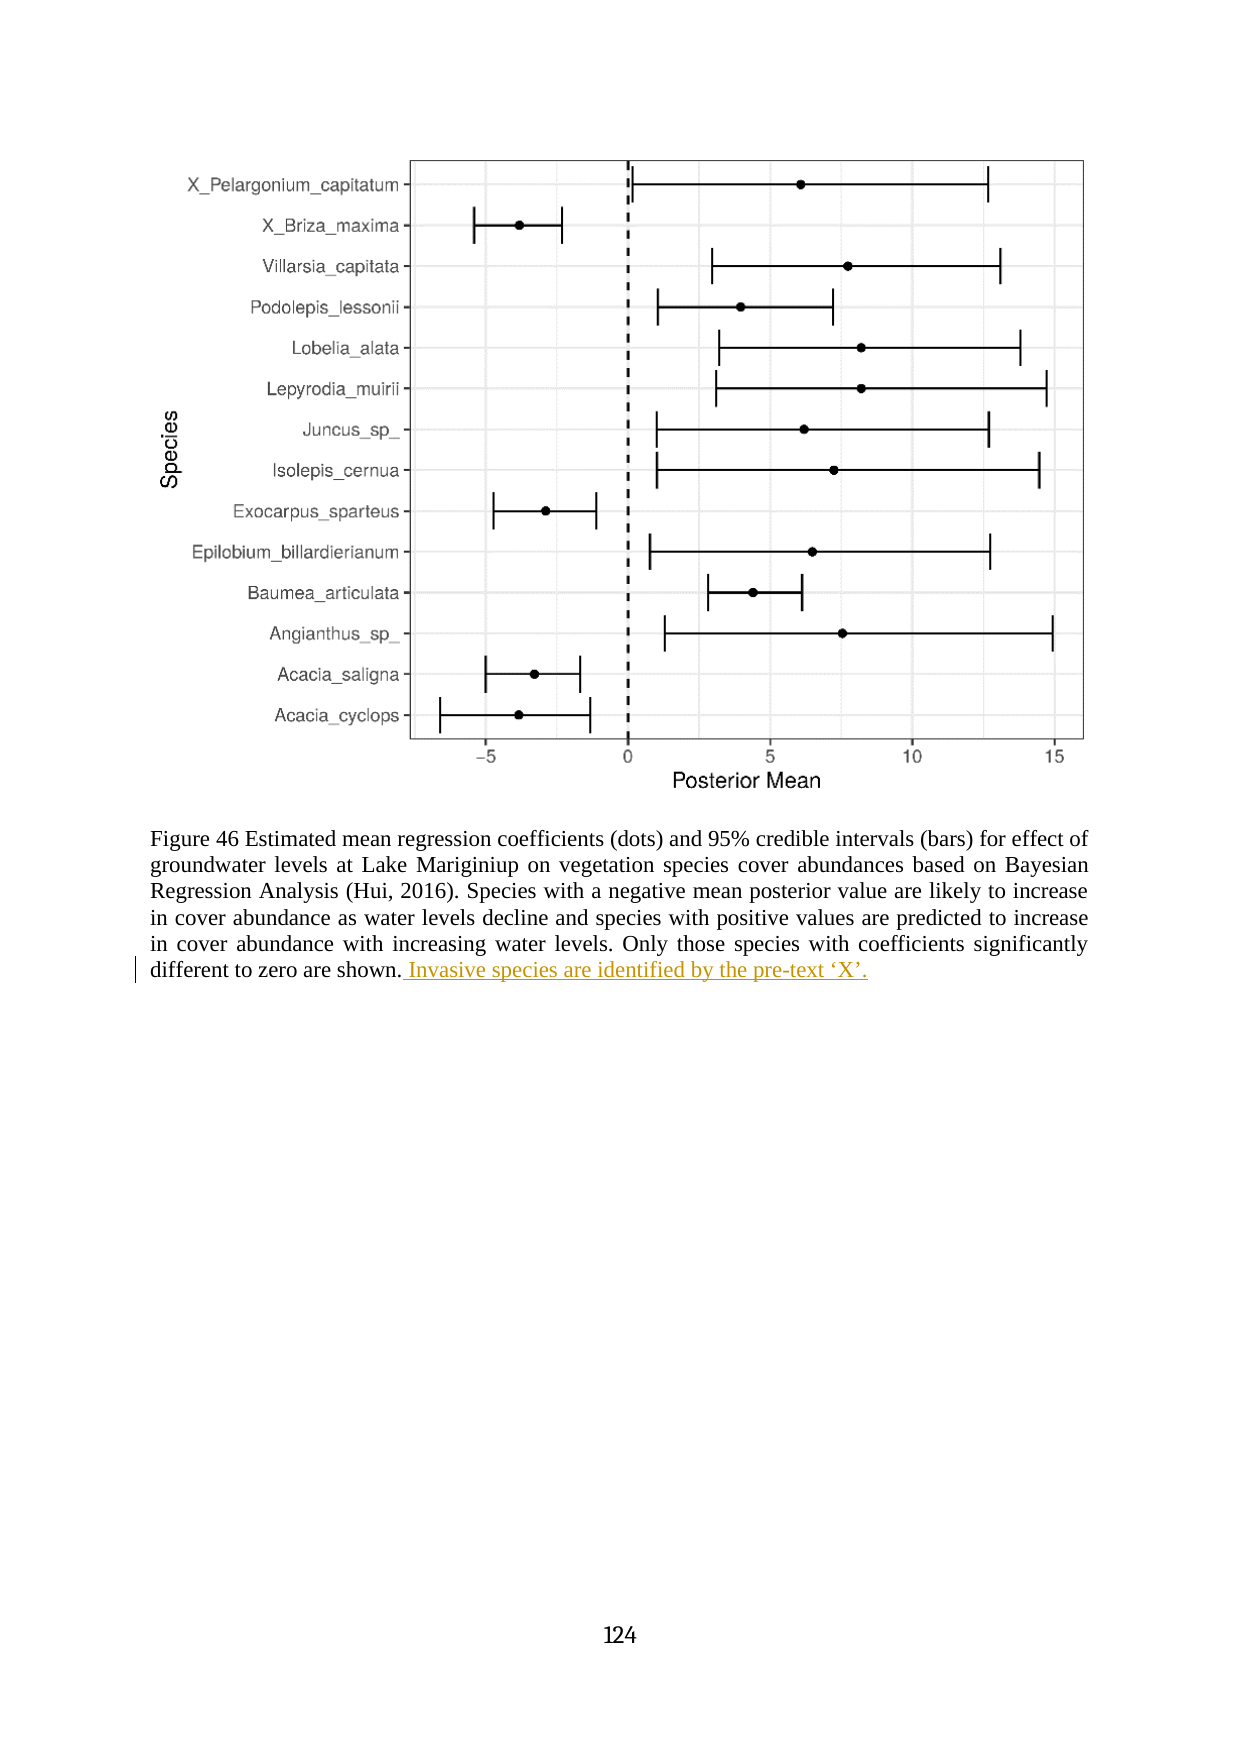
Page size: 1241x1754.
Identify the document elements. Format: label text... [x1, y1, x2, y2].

text Figure 46 Estimated mean regression coefficients (dots) and 95% credible intervals (bars) for effect of groundwater levels at Lake Mariginiup on vegetation species cover abundances based on Bayesian Regression Analysis (Hui, 2016). Species with a negative mean posterior value are likely to increase in cover abundance as water levels decline and species with positive values are predicted to increase in cover abundance with increasing water levels. Only those species with coefficients significantly different to zero are shown. [150, 824, 1090, 983]
picture [150, 150, 1095, 804]
